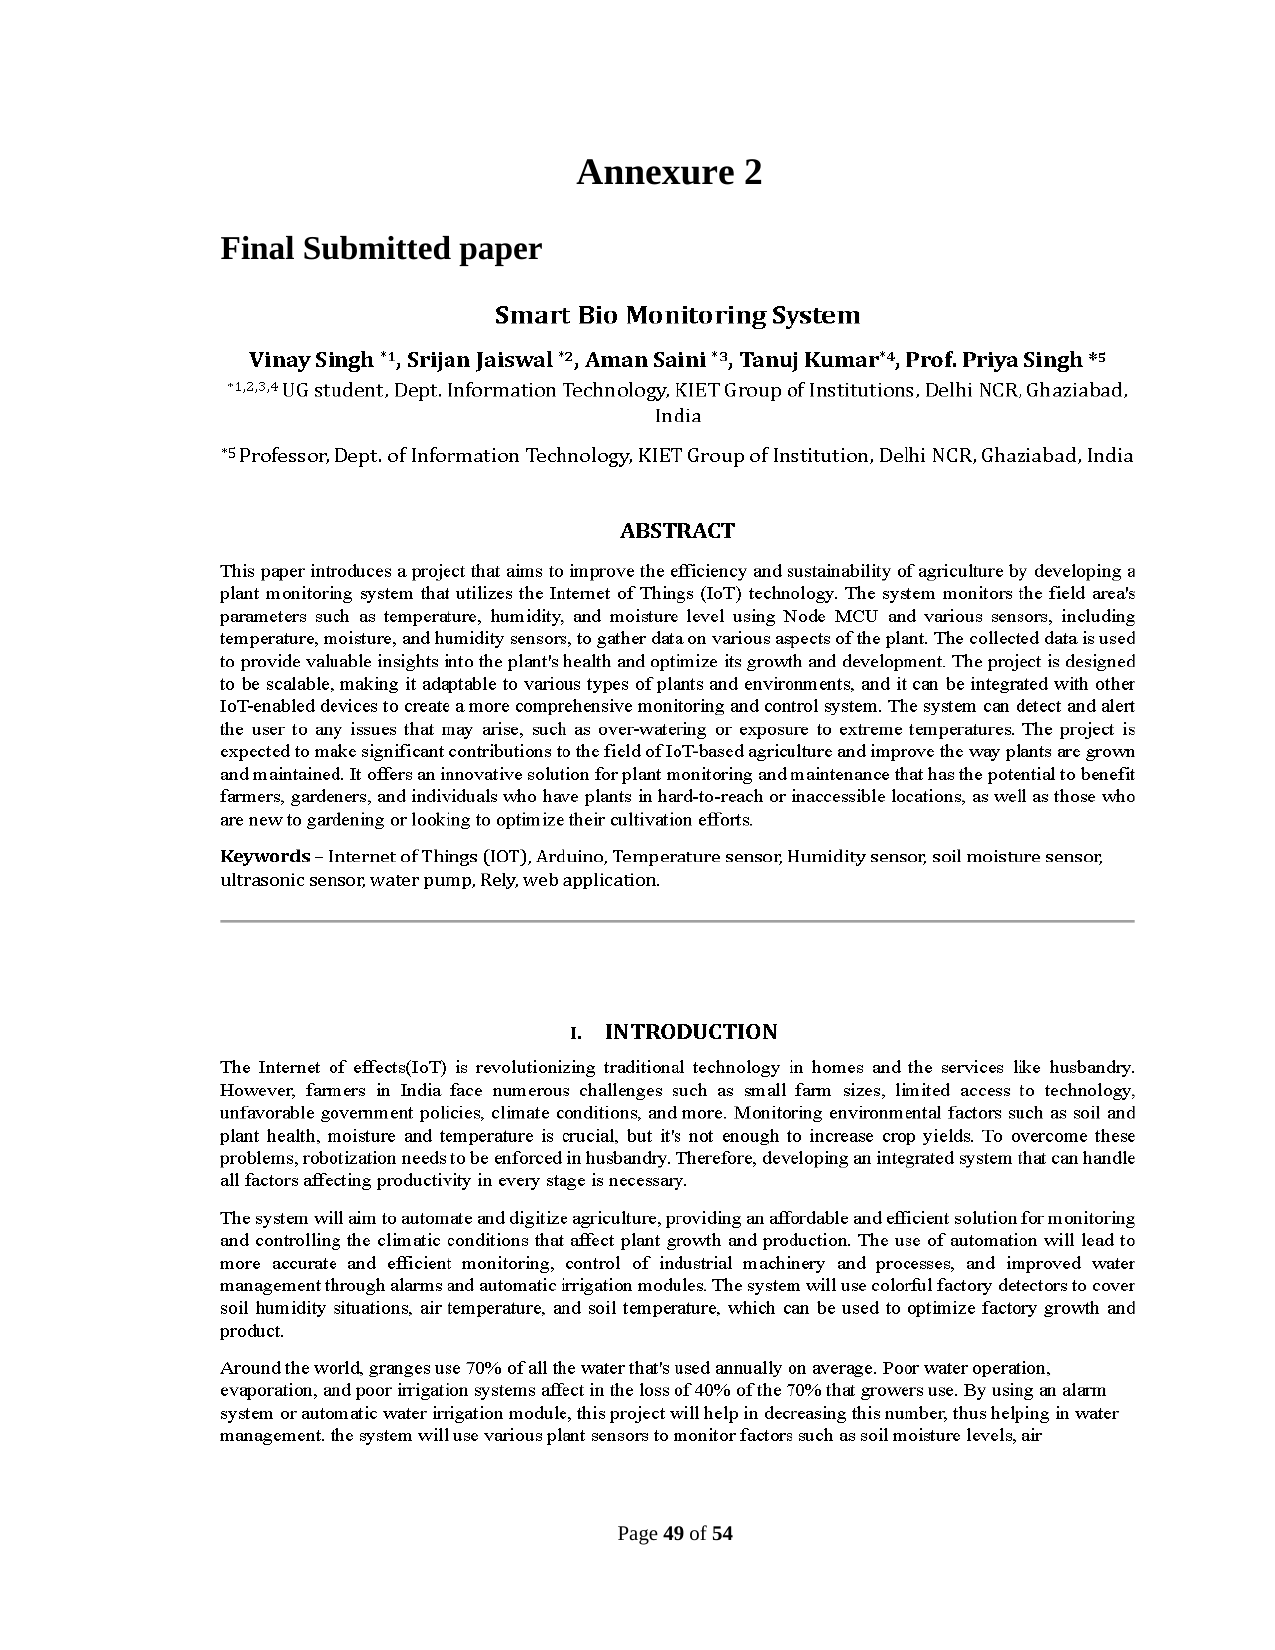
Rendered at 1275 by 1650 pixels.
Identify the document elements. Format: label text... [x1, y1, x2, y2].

list Final Submitted paper [220, 228, 1118, 267]
picture [220, 300, 1135, 1449]
list Annexure 2 [220, 149, 1118, 192]
